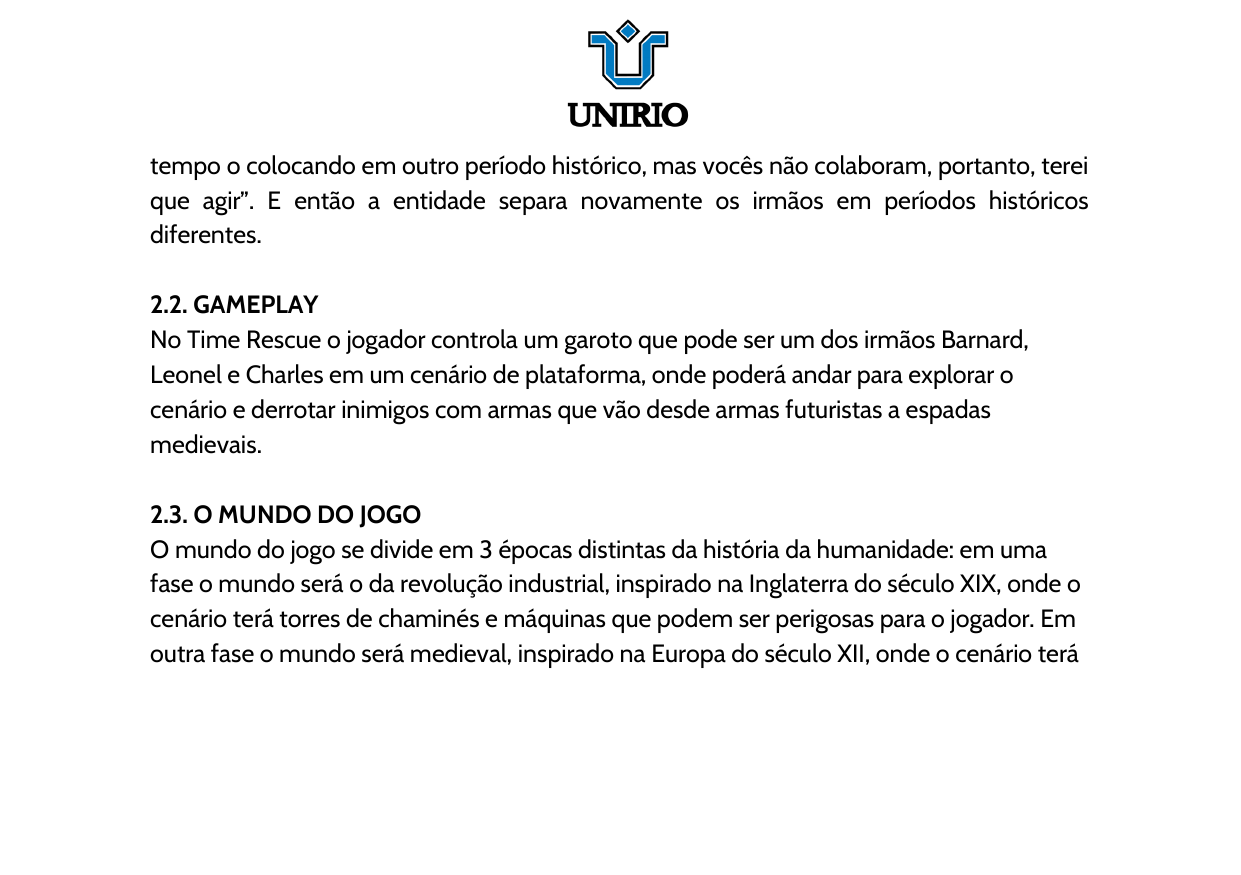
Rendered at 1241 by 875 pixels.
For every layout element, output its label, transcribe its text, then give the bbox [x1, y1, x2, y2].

text No Time Rescue o jogador controla um garoto que pode ser um dos irmãos Barnard, Leonel e Charles em um cenário de plataforma, onde poderá andar para explorar o cenário e derrotar inimigos com armas que vão desde armas futuristas a espadas medievais. [150, 324, 1090, 459]
text 2.2. GAMEPLAY [150, 289, 1090, 320]
picture [563, 14, 693, 132]
text 2.3. O MUNDO DO JOGO [150, 499, 1090, 529]
